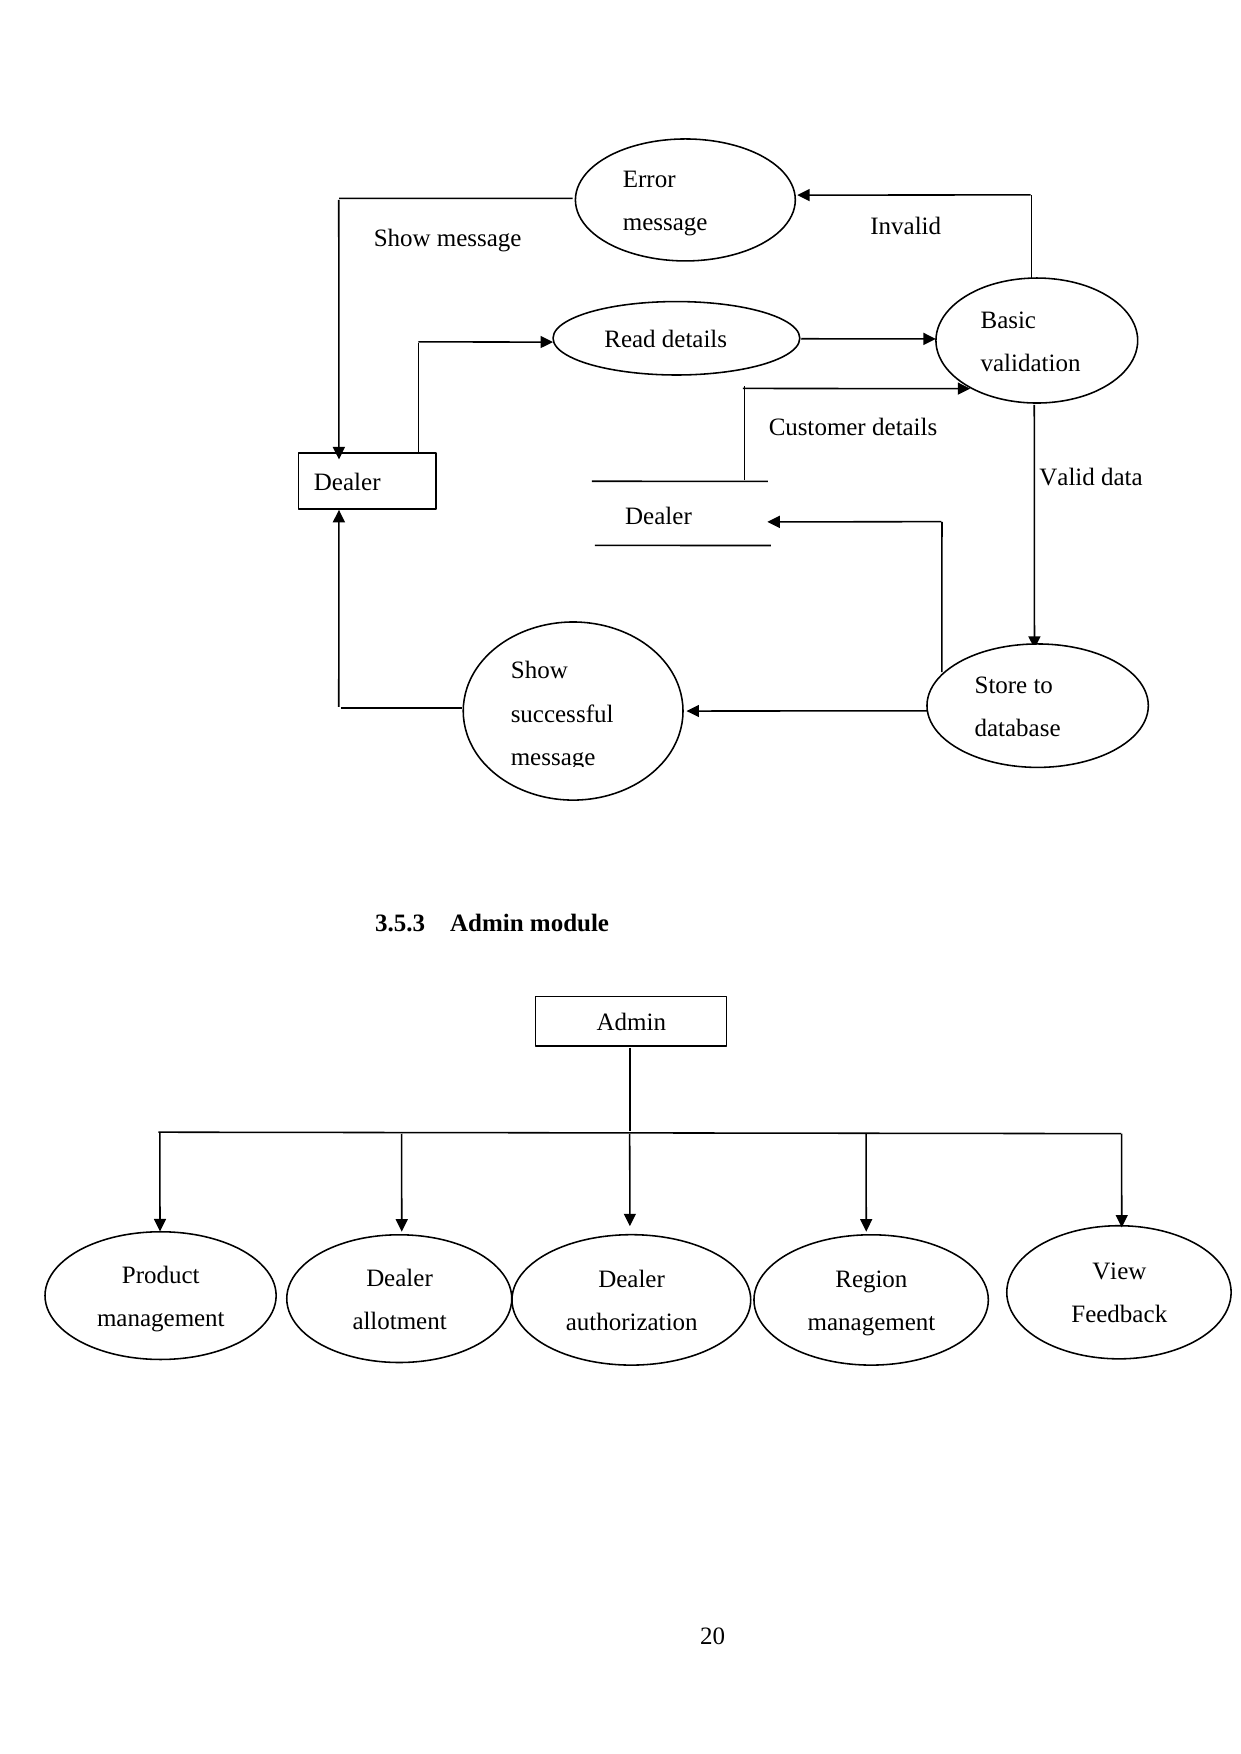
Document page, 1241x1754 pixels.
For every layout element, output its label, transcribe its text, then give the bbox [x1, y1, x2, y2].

text 3.5.3 Admin module [300, 778, 1128, 937]
